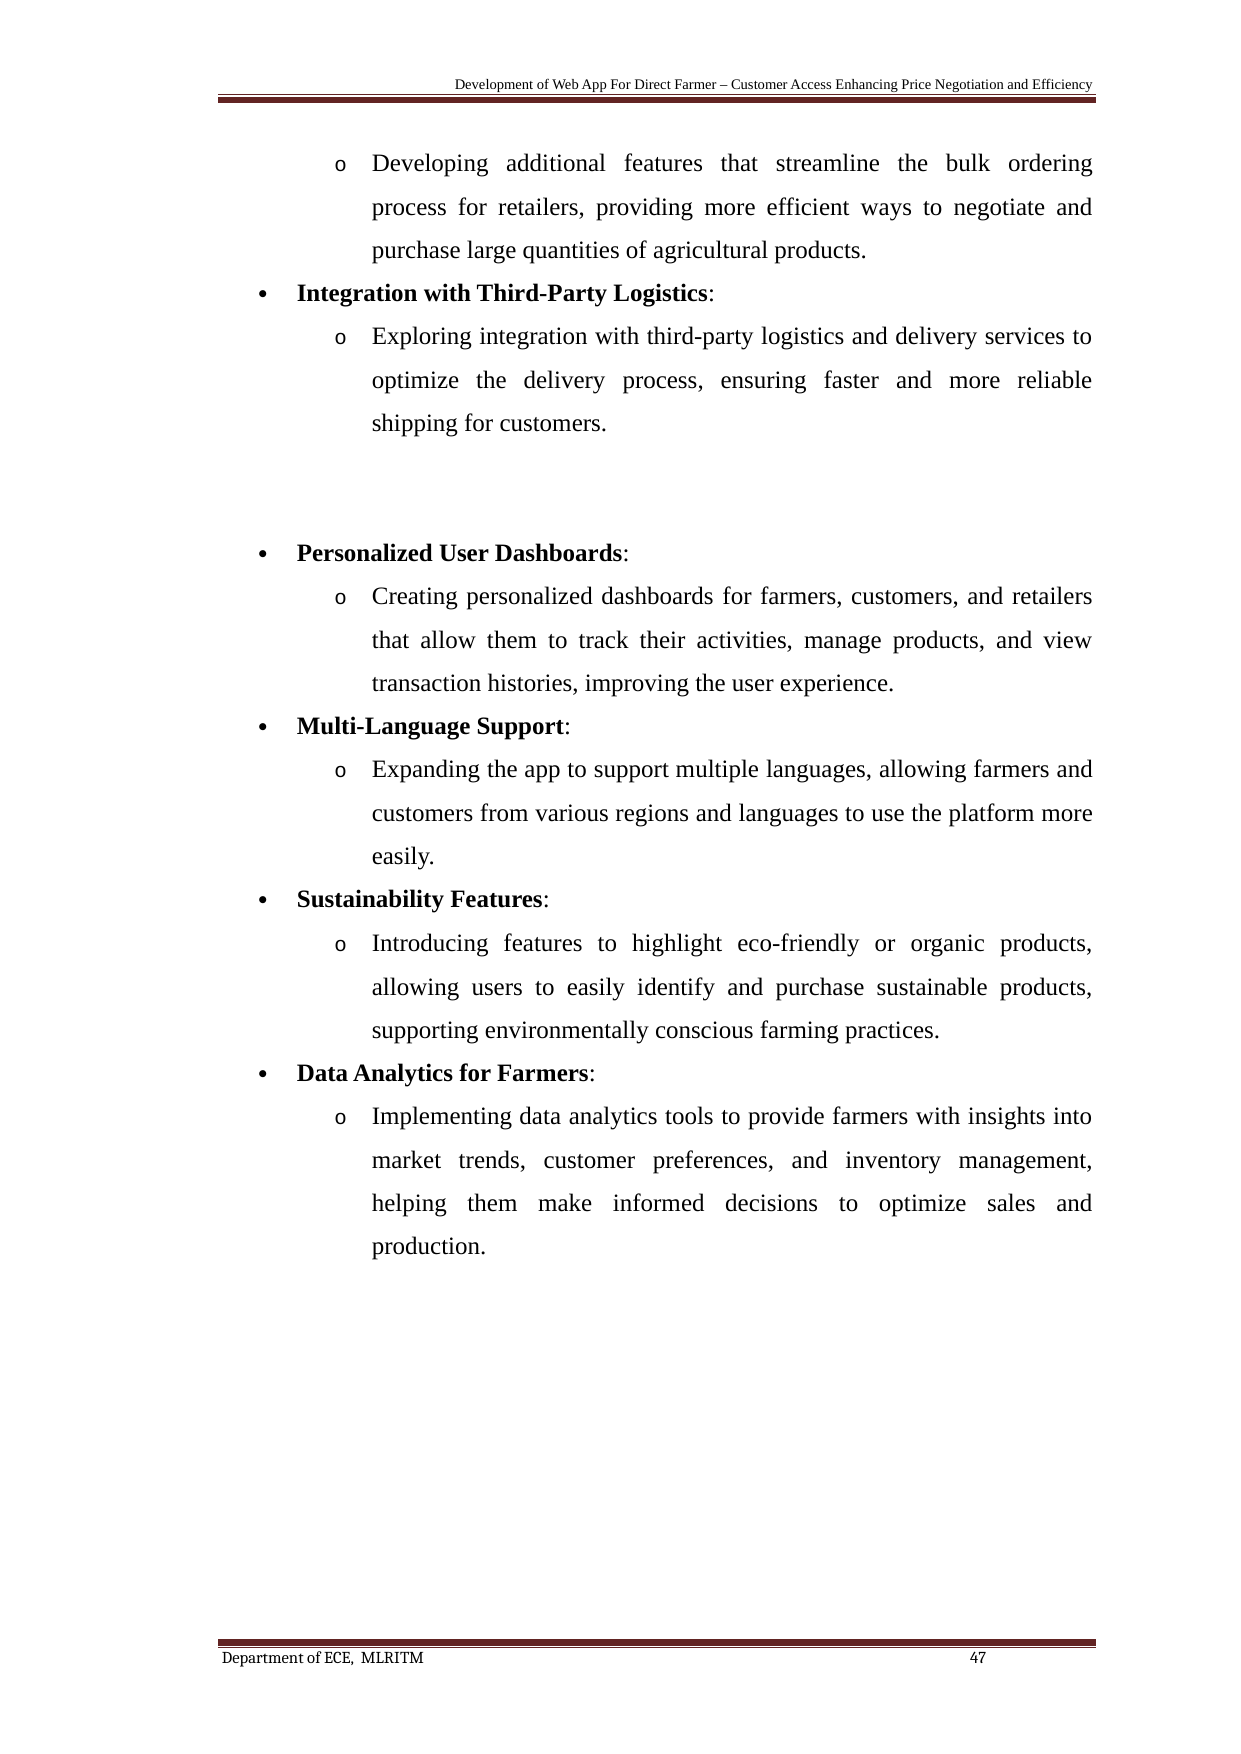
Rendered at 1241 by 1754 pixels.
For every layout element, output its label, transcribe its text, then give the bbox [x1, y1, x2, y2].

list Developing additional features that streamline the bulk ordering process for retailers, providing more efficient ways to negotiate and purchase large quantities of agricultural products. [334, 148, 1093, 264]
list Introducing features to highlight eco-friendly or organic products, allowing users to easily identify and purchase sustainable products, supporting environmentally conscious farming practices. [334, 928, 1093, 1043]
list Sustainability Features: [259, 884, 1093, 913]
list Implementing data analytics tools to provide farmers with insights into market trends, customer preferences, and inventory management, helping them make informed decisions to optimize sales and production. [334, 1101, 1093, 1260]
list Exploring integration with third-party logistics and delivery services to optimize the delivery process, ensuring faster and more reliable shipping for customers. [334, 321, 1093, 437]
list Creating personalized dashboards for farmers, customers, and retailers that allow them to track their activities, manage products, and view transaction histories, improving the user experience. [334, 581, 1093, 697]
list Integration with Third-Party Logistics: [259, 278, 1093, 307]
list Data Analytics for Farmers: [259, 1058, 1093, 1087]
list Multi-Language Support: [259, 711, 1093, 740]
list Expanding the app to support multiple languages, allowing farmers and customers from various regions and languages to use the platform more easily. [334, 754, 1093, 870]
list Personalized User Dashboards: [259, 538, 1093, 567]
